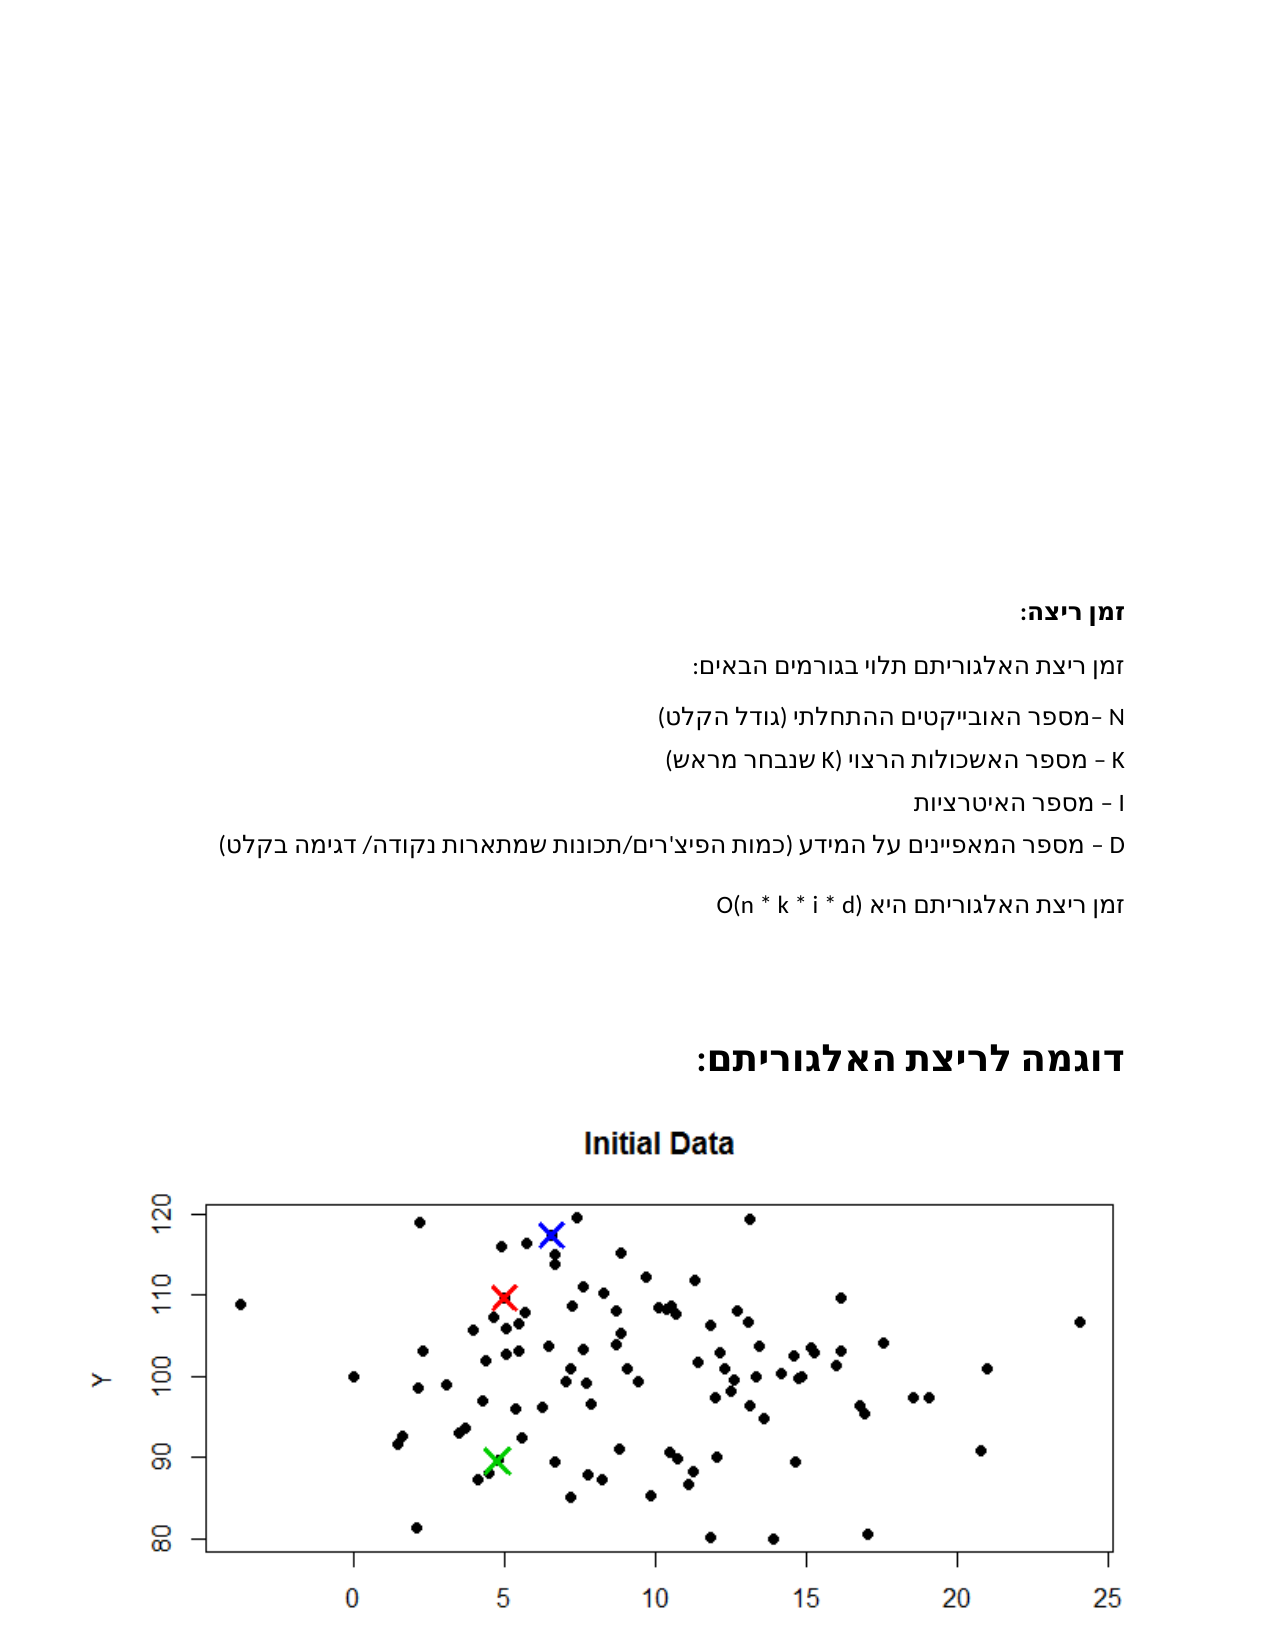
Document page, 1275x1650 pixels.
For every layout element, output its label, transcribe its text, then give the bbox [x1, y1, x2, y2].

text D – מספר המאפיינים על המידע (כמות הפיצ'רים/תכונות שמתארות נקודה/ דגימה בקלט) [150, 830, 1125, 860]
text I – מספר האיטרציות [150, 787, 1125, 817]
text זמן ריצה: [150, 596, 1125, 627]
text N –מספר האובייקטים ההתחלתי (גודל הקלט) [150, 702, 1125, 732]
text K – מספר האשכולות הרצוי (K שנבחר מראש) [150, 744, 1125, 775]
text זמן ריצת האלגוריתם היא O(n * k * i * d) [150, 885, 1125, 920]
text דוגמה לריצת האלגוריתם: [150, 1035, 1125, 1079]
text זמן ריצת האלגוריתם תלוי בגורמים הבאים: [150, 646, 1125, 681]
picture [83, 1079, 1177, 1650]
